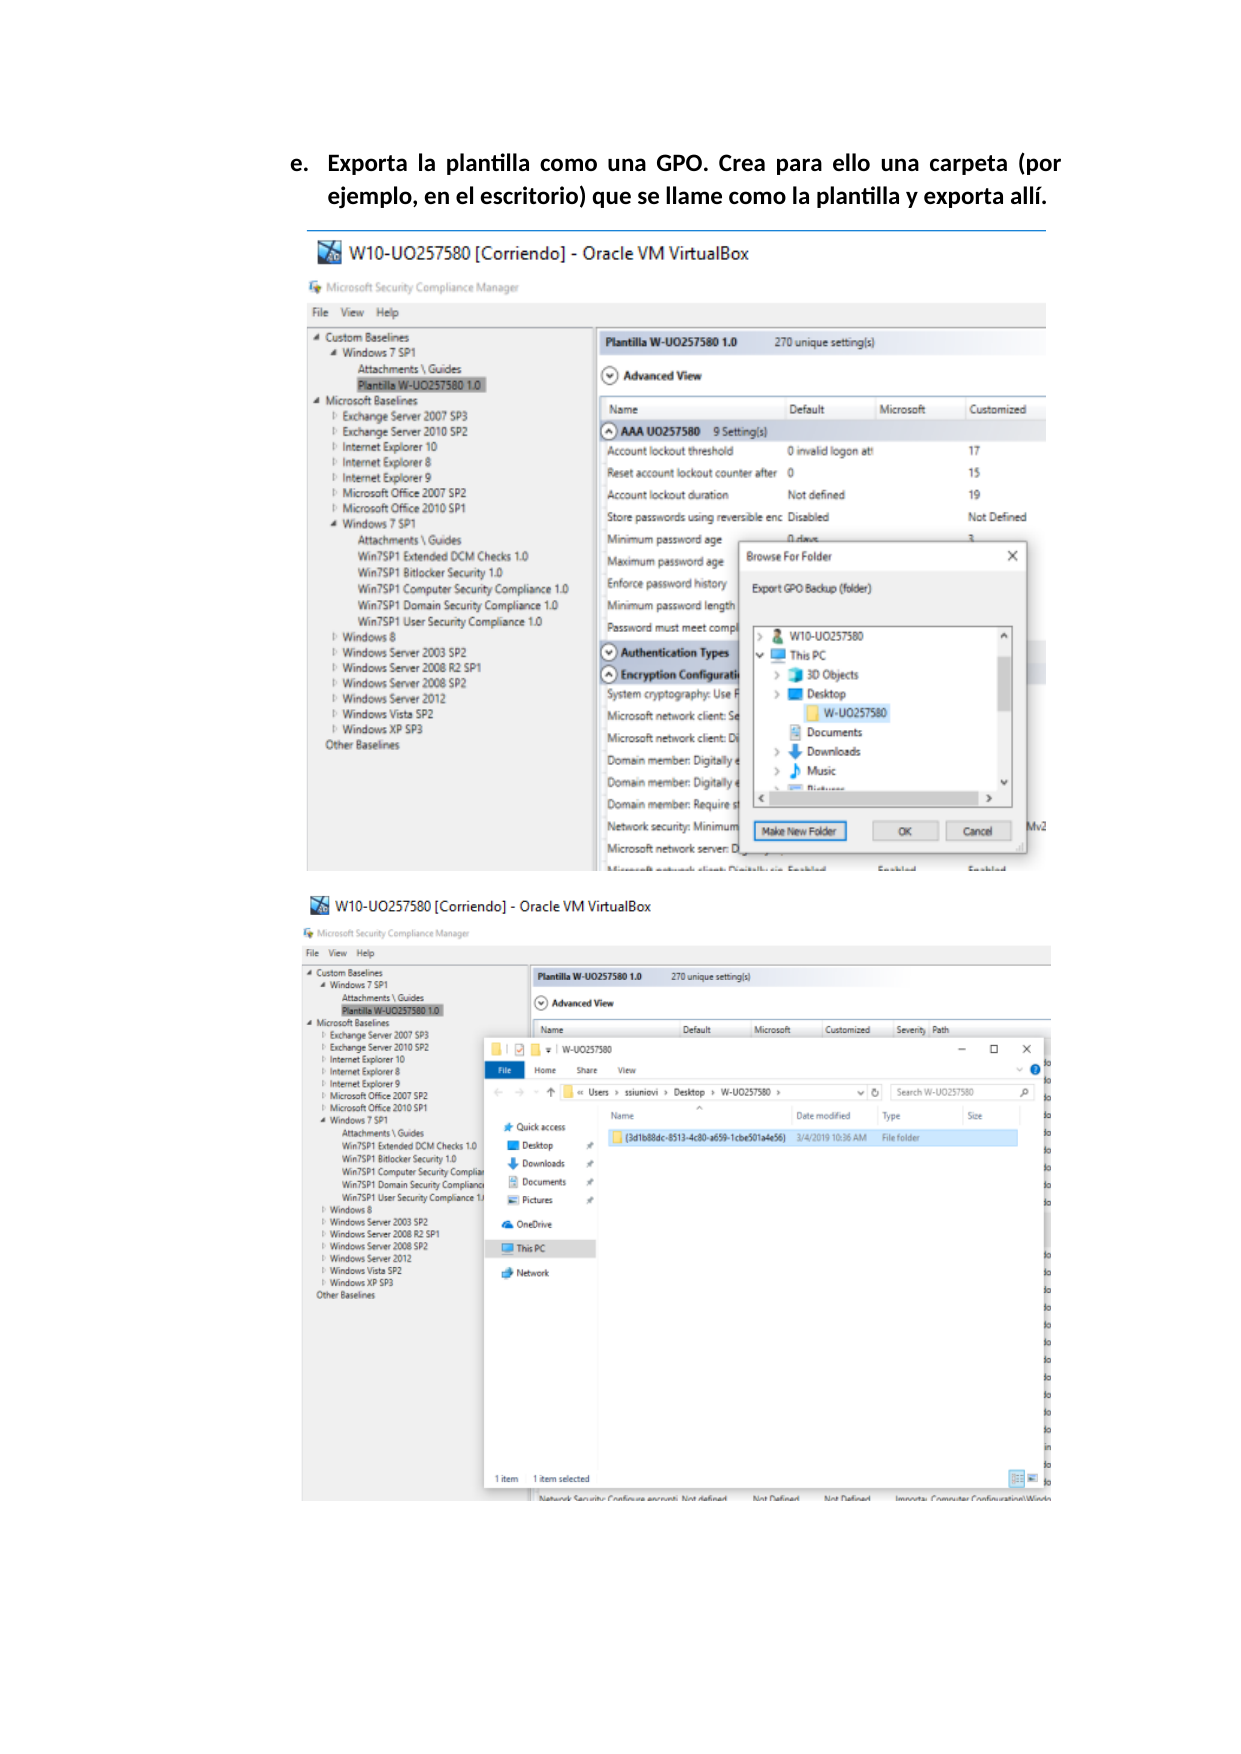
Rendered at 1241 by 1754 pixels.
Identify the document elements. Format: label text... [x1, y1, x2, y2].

picture [301, 889, 1051, 1501]
list Exporta la plantilla como una GPO. Crea para ello una carpeta (por ejemplo, en el escritorio) que se llame como la plantilla y exporta allí. [290, 148, 1063, 211]
picture [306, 230, 1046, 871]
